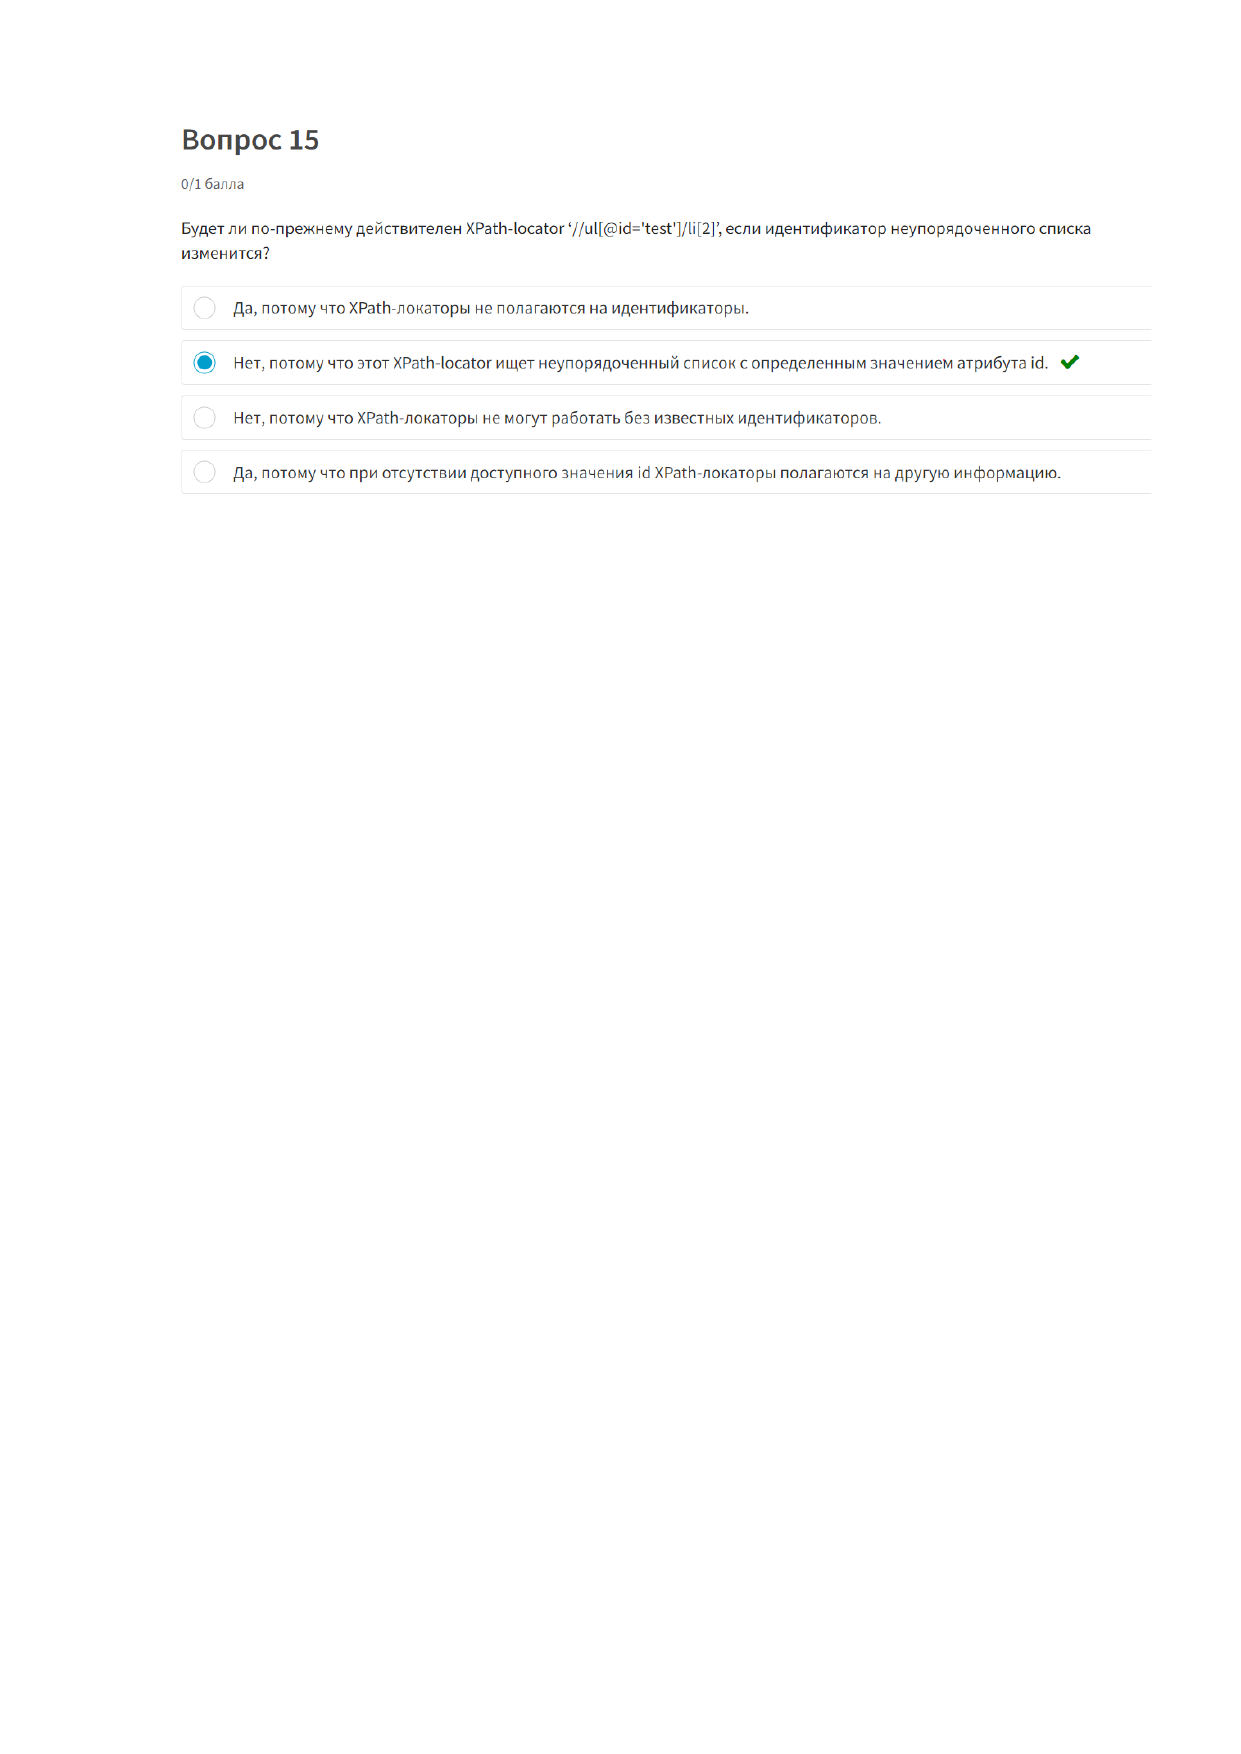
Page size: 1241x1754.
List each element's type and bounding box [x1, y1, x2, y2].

picture [177, 118, 1152, 505]
